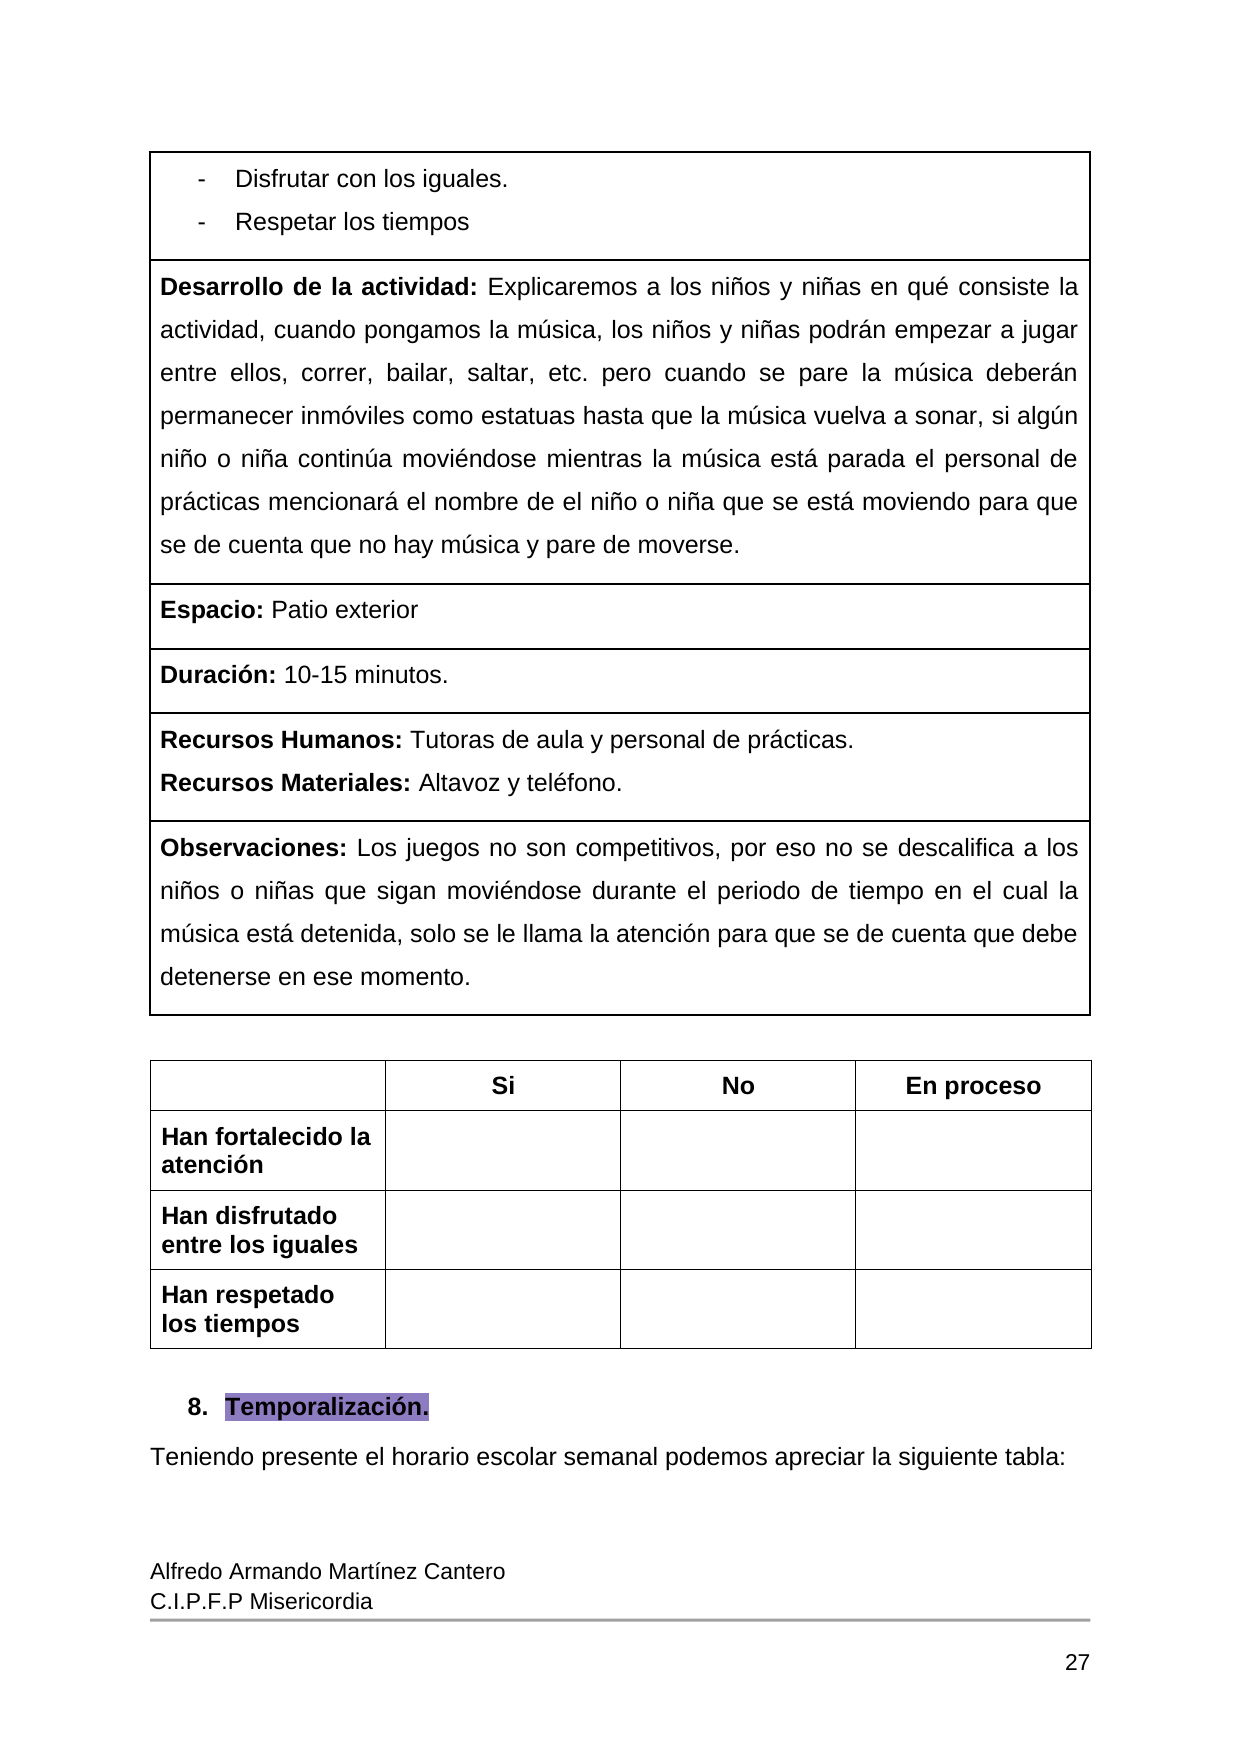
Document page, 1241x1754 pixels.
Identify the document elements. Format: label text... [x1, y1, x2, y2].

table_cell Duración: 10-15 minutos. [151, 650, 1089, 712]
table_cell [386, 1111, 620, 1189]
table_header No [621, 1061, 855, 1110]
table_cell Han disfrutado entre los iguales [151, 1191, 385, 1269]
table_cell [621, 1111, 855, 1189]
table_cell Espacio: Patio exterior [151, 585, 1089, 647]
title Temporalización. [187, 1392, 1090, 1421]
table_cell Desarrollo de la actividad: Explicaremos a los niños y niñas en qué consiste la actividad, cuando pongamos la música, los niños y niñas podrán empezar a jugar entre ellos, correr, bailar, saltar, etc. pero cuando se pare la música deberán permanecer inmóviles como estatuas hasta que la música vuelva a sonar, si algún niño o niña continúa moviéndose mientras la música está parada el personal de prácticas mencionará el nombre de el niño o niña que se está moviendo para que se de cuenta que no hay música y pare de moverse. [151, 261, 1089, 583]
table_cell Han respetado los tiempos [151, 1270, 385, 1348]
text Teniendo presente el horario escolar semanal podemos apreciar la siguiente tabla: [150, 1442, 1090, 1471]
table_cell [621, 1270, 855, 1348]
table_cell [386, 1270, 620, 1348]
table_header En proceso [856, 1061, 1091, 1110]
table_cell [386, 1191, 620, 1269]
table_cell [856, 1111, 1091, 1189]
table_header Si [386, 1061, 620, 1110]
table_cell [856, 1270, 1091, 1348]
table_cell Han fortalecido la atención [151, 1111, 385, 1189]
table_cell Recursos Humanos: Tutoras de aula y personal de prácticas. Recursos Materiales: Altavoz y teléfono. [151, 714, 1089, 820]
table_cell Observaciones: Los juegos no son competitivos, por eso no se descalifica a los niños o niñas que sigan moviéndose durante el periodo de tiempo en el cual la música está detenida, solo se le llama la atención para que se de cuenta que debe detenerse en ese momento. [151, 822, 1089, 1014]
table_cell [856, 1191, 1091, 1269]
table_cell [621, 1191, 855, 1269]
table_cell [151, 153, 1089, 259]
table_header [151, 1061, 385, 1110]
